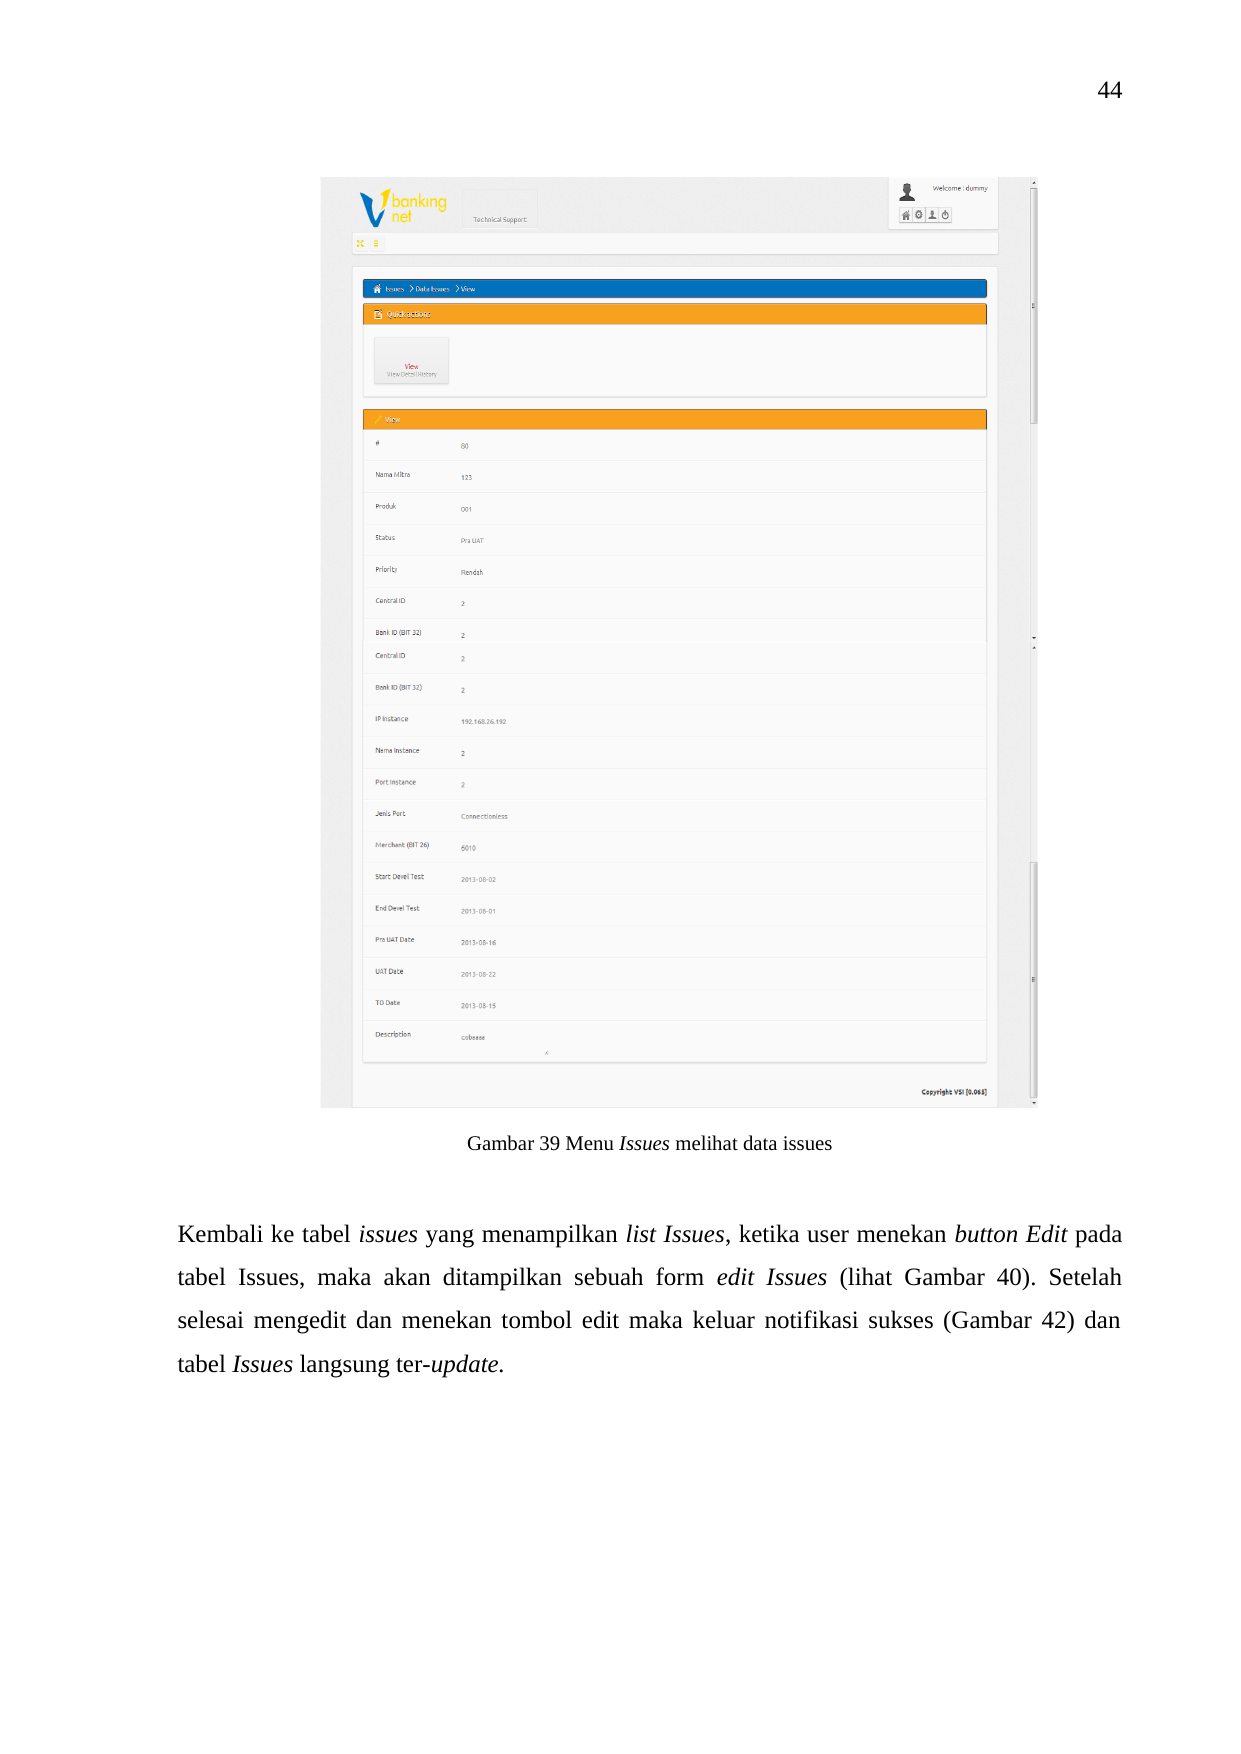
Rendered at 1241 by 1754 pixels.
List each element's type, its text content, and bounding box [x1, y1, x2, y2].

text Gambar 39 Menu Issues melihat data issues [177, 1131, 1122, 1155]
picture [320, 177, 1038, 1108]
text Kembali ke tabel issues yang menampilkan list Issues, ketika user menekan button Edit pada tabel Issues, maka akan ditampilkan sebuah form edit Issues (lihat Gambar 40). Setelah selesai mengedit dan menekan tombol edit maka keluar notifikasi sukses (Gambar 42) dan tabel Issues langsung ter-update. [177, 1219, 1122, 1377]
